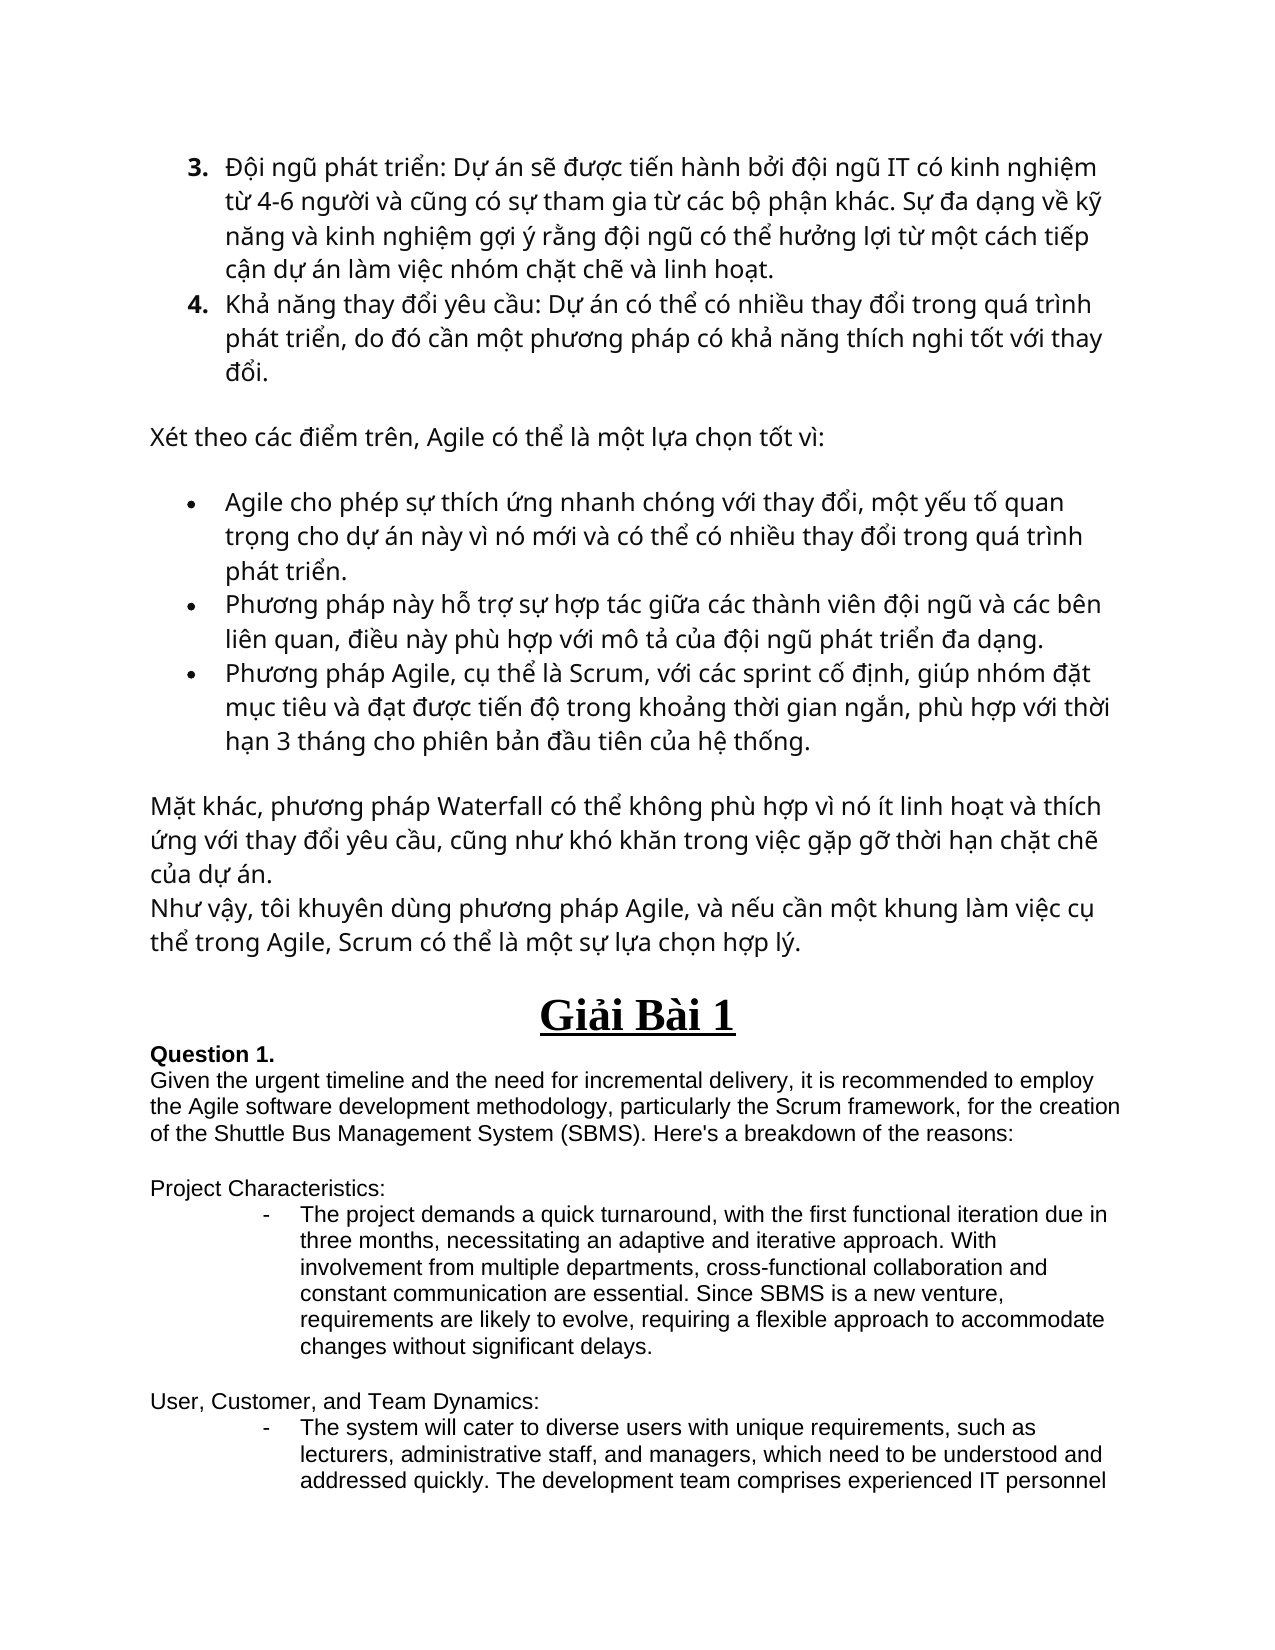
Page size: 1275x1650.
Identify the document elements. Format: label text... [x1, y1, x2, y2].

list Agile cho phép sự thích ứng nhanh chóng với thay đổi, một yếu tố quan trọng cho dự án này vì nó mới và có thể có nhiều thay đổi trong quá trình phát triển. [187, 485, 1125, 587]
text Mặt khác, phương pháp Waterfall có thể không phù hợp vì nó ít linh hoạt và thích ứng với thay đổi yêu cầu, cũng như khó khăn trong việc gặp gỡ thời hạn chặt chẽ của dự án. [150, 789, 1125, 891]
text Question 1. [150, 1041, 1125, 1067]
text Như vậy, tôi khuyên dùng phương pháp Agile, và nếu cần một khung làm việc cụ thể trong Agile, Scrum có thể là một sự lựa chọn hợp lý. [150, 891, 1125, 959]
text Project Characteristics: [150, 1175, 1125, 1201]
list Phương pháp này hỗ trợ sự hợp tác giữa các thành viên đội ngũ và các bên liên quan, điều này phù hợp với mô tả của đội ngũ phát triển đa dạng. [187, 587, 1125, 655]
text Given the urgent timeline and the need for incremental delivery, it is recommended to employ the Agile software development methodology, particularly the Scrum framework, for the creation of the Shuttle Bus Management System (SBMS). Here's a breakdown of the reasons: [150, 1067, 1125, 1146]
text Xét theo các điểm trên, Agile có thể là một lựa chọn tốt vì: [150, 420, 1125, 454]
text User, Customer, and Team Dynamics: [150, 1388, 1125, 1414]
list Đội ngũ phát triển: Dự án sẽ được tiến hành bởi đội ngũ IT có kinh nghiệm từ 4-6 người và cũng có sự tham gia từ các bộ phận khác. Sự đa dạng về kỹ năng và kinh nghiệm gợi ý rằng đội ngũ có thể hưởng lợi từ một cách tiếp cận dự án làm việc nhóm chặt chẽ và linh hoạt. [187, 150, 1125, 286]
list Phương pháp Agile, cụ thể là Scrum, với các sprint cố định, giúp nhóm đặt mục tiêu và đạt được tiến độ trong khoảng thời gian ngắn, phù hợp với thời hạn 3 tháng cho phiên bản đầu tiên của hệ thống. [187, 655, 1125, 757]
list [262, 1414, 1125, 1493]
list Khả năng thay đổi yêu cầu: Dự án có thể có nhiều thay đổi trong quá trình phát triển, do đó cần một phương pháp có khả năng thích nghi tốt với thay đổi. [187, 286, 1125, 388]
text Giải Bài 1 [150, 988, 1125, 1041]
list The project demands a quick turnaround, with the first functional iteration due in three months, necessitating an adaptive and iterative approach. With involvement from multiple departments, cross-functional collaboration and constant communication are essential. Since SBMS is a new venture, requirements are likely to evolve, requiring a flexible approach to accommodate changes without significant delays. [262, 1201, 1125, 1359]
